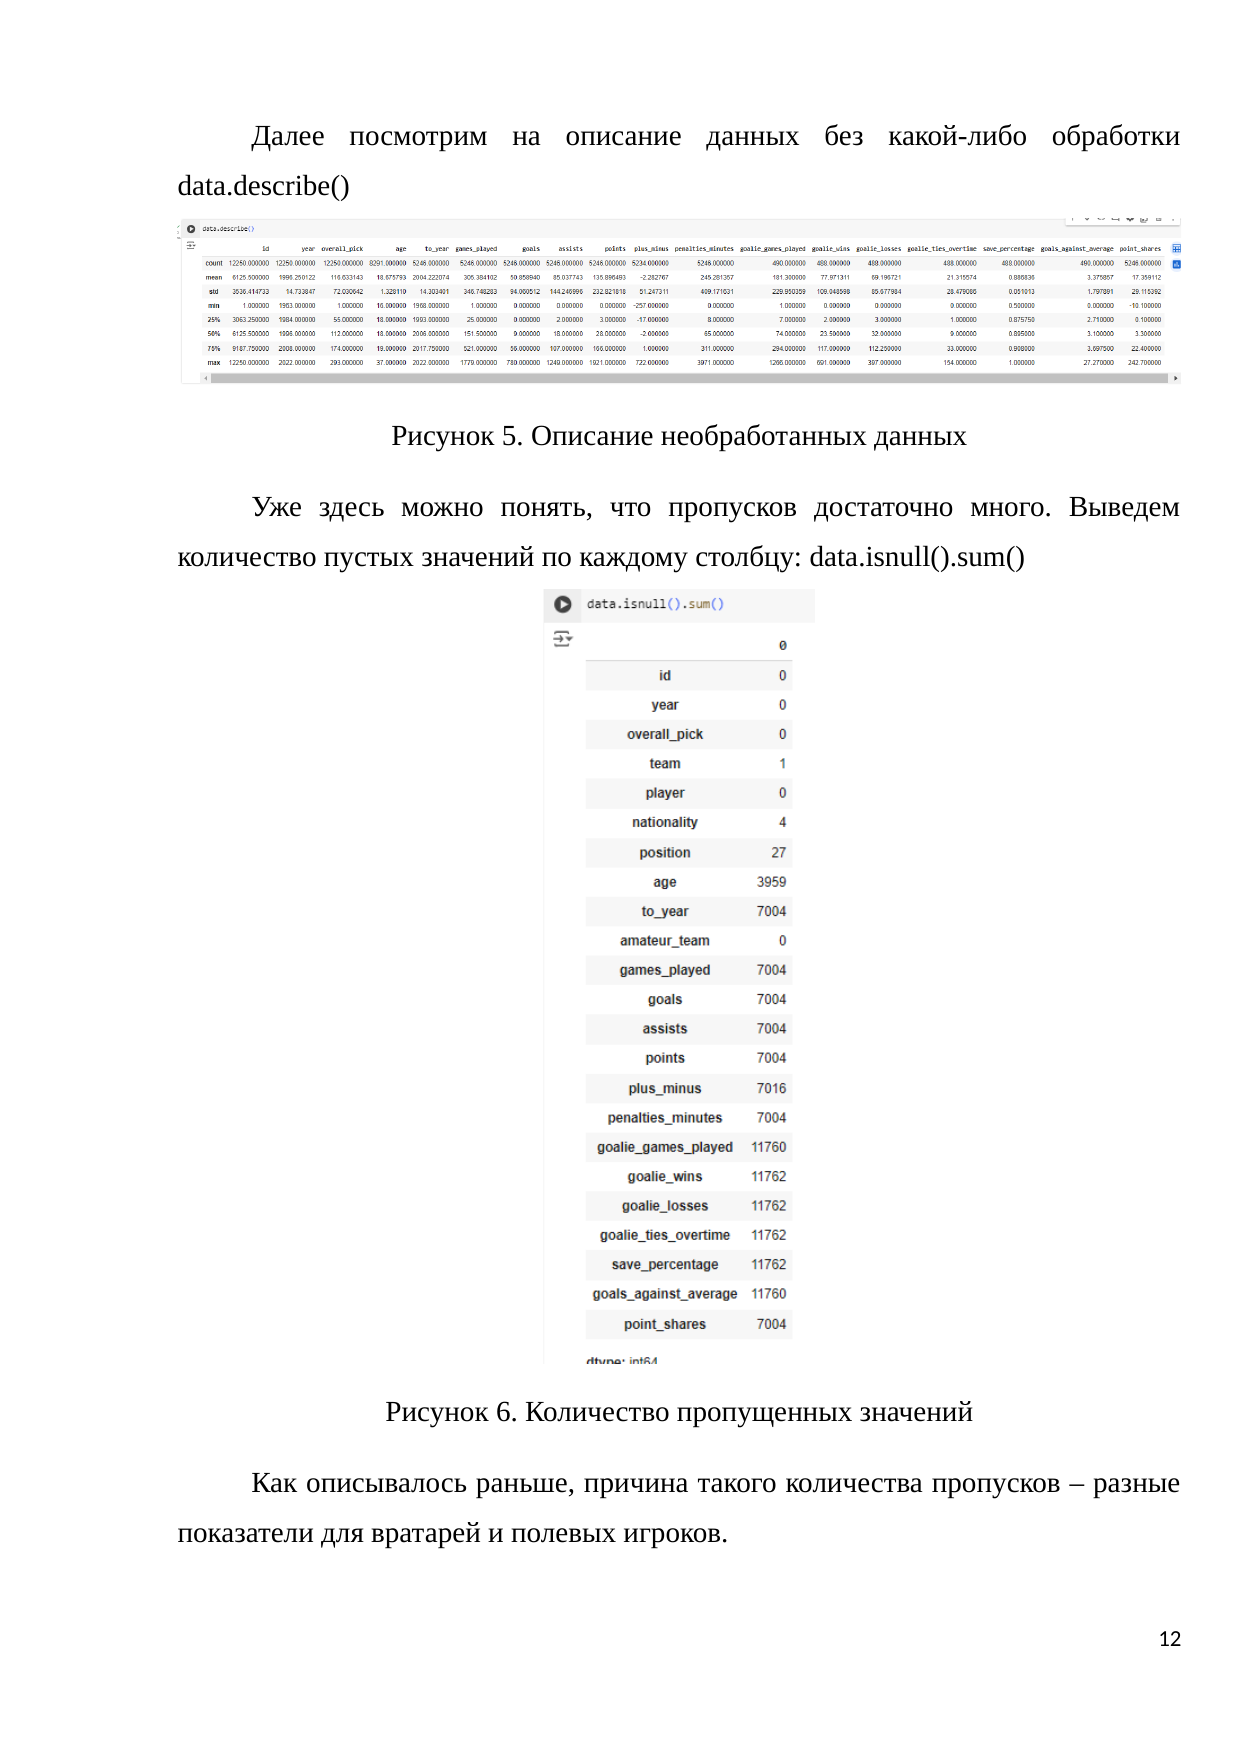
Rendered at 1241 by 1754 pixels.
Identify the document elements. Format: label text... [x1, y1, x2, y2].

text Рисунок 5. Описание необработанных данных [177, 418, 1181, 451]
text Рисунок 6. Количество пропущенных значений [177, 1394, 1181, 1427]
picture [177, 218, 1182, 388]
text Уже здесь можно понять, что пропусков достаточно много. Выведем количество пустых значений по каждому столбцу: data.isnull().sum() [177, 489, 1181, 573]
picture [543, 589, 815, 1364]
text Как описывалось раньше, причина такого количества пропусков – разные показатели для вратарей и полевых игроков. [177, 1465, 1181, 1549]
text Далее посмотрим на описание данных без какой-либо обработки data.describe() [177, 118, 1181, 202]
